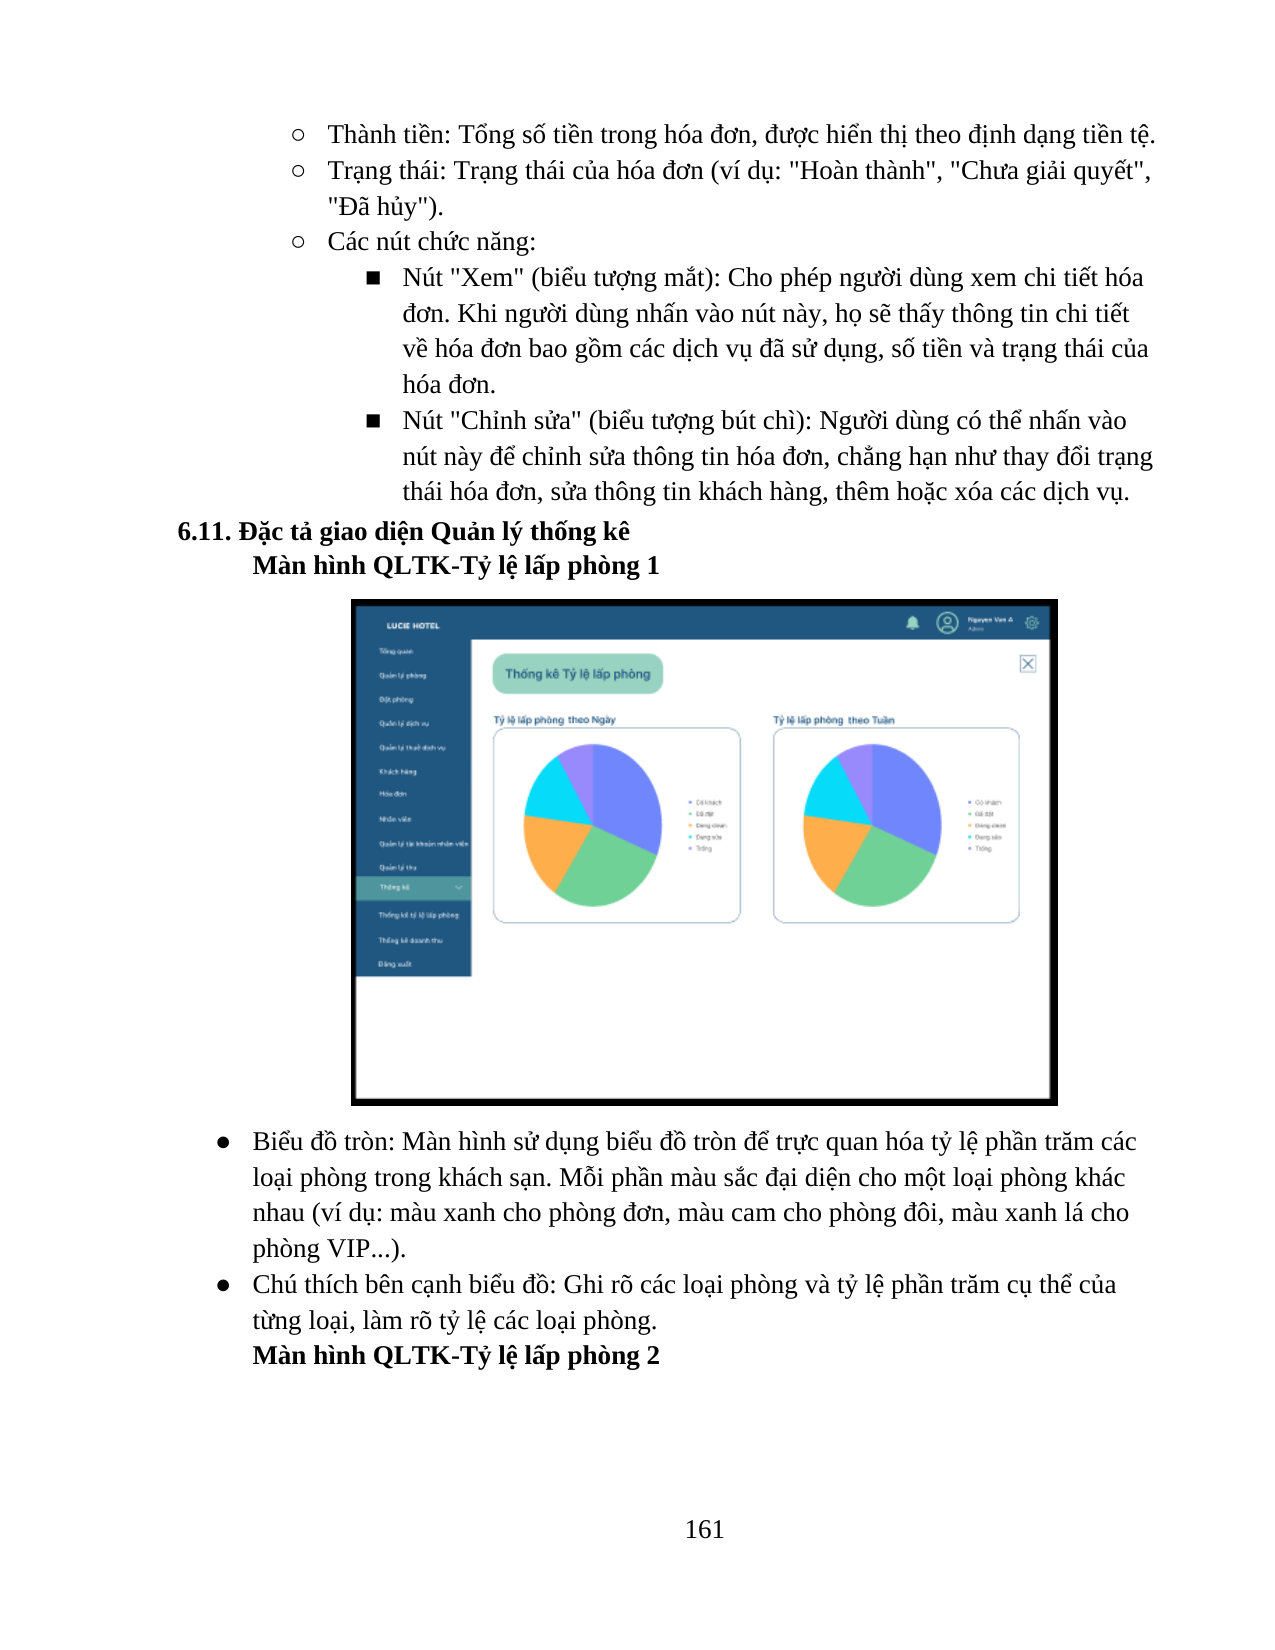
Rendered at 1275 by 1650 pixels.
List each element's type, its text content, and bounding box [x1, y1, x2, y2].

list Biểu đồ tròn: Màn hình sử dụng biểu đồ tròn để trực quan hóa tỷ lệ phần trăm các loại phòng trong khách sạn. Mỗi phần màu sắc đại diện cho một loại phòng khác nhau (ví dụ: màu xanh cho phòng đơn, màu cam cho phòng đôi, màu xanh lá cho phòng VIP...). [215, 1125, 1157, 1263]
text Màn hình QLTK-Tỷ lệ lấp phòng 1 [177, 549, 1157, 580]
list Nút "Chỉnh sửa" (biểu tượng bút chì): Người dùng có thể nhấn vào nút này để chỉnh sửa thông tin hóa đơn, chẳng hạn như thay đổi trạng thái hóa đơn, sửa thông tin khách hàng, thêm hoặc xóa các dịch vụ. [365, 404, 1157, 507]
list Trạng thái: Trạng thái của hóa đơn (ví dụ: "Hoàn thành", "Chưa giải quyết", "Đã hủy"). [290, 154, 1157, 221]
list Các nút chức năng: [290, 225, 1157, 256]
subtitle 6.11. Đặc tả giao diện Quản lý thống kê [177, 515, 1157, 546]
list Thành tiền: Tổng số tiền trong hóa đơn, được hiển thị theo định dạng tiền tệ. [290, 118, 1157, 149]
picture [351, 599, 1058, 1106]
text Màn hình QLTK-Tỷ lệ lấp phòng 2 [177, 1339, 1157, 1371]
list Nút "Xem" (biểu tượng mắt): Cho phép người dùng xem chi tiết hóa đơn. Khi người dùng nhấn vào nút này, họ sẽ thấy thông tin chi tiết về hóa đơn bao gồm các dịch vụ đã sử dụng, số tiền và trạng thái của hóa đơn. [365, 261, 1157, 399]
list Chú thích bên cạnh biểu đồ: Ghi rõ các loại phòng và tỷ lệ phần trăm cụ thể của từng loại, làm rõ tỷ lệ các loại phòng. [215, 1268, 1157, 1335]
